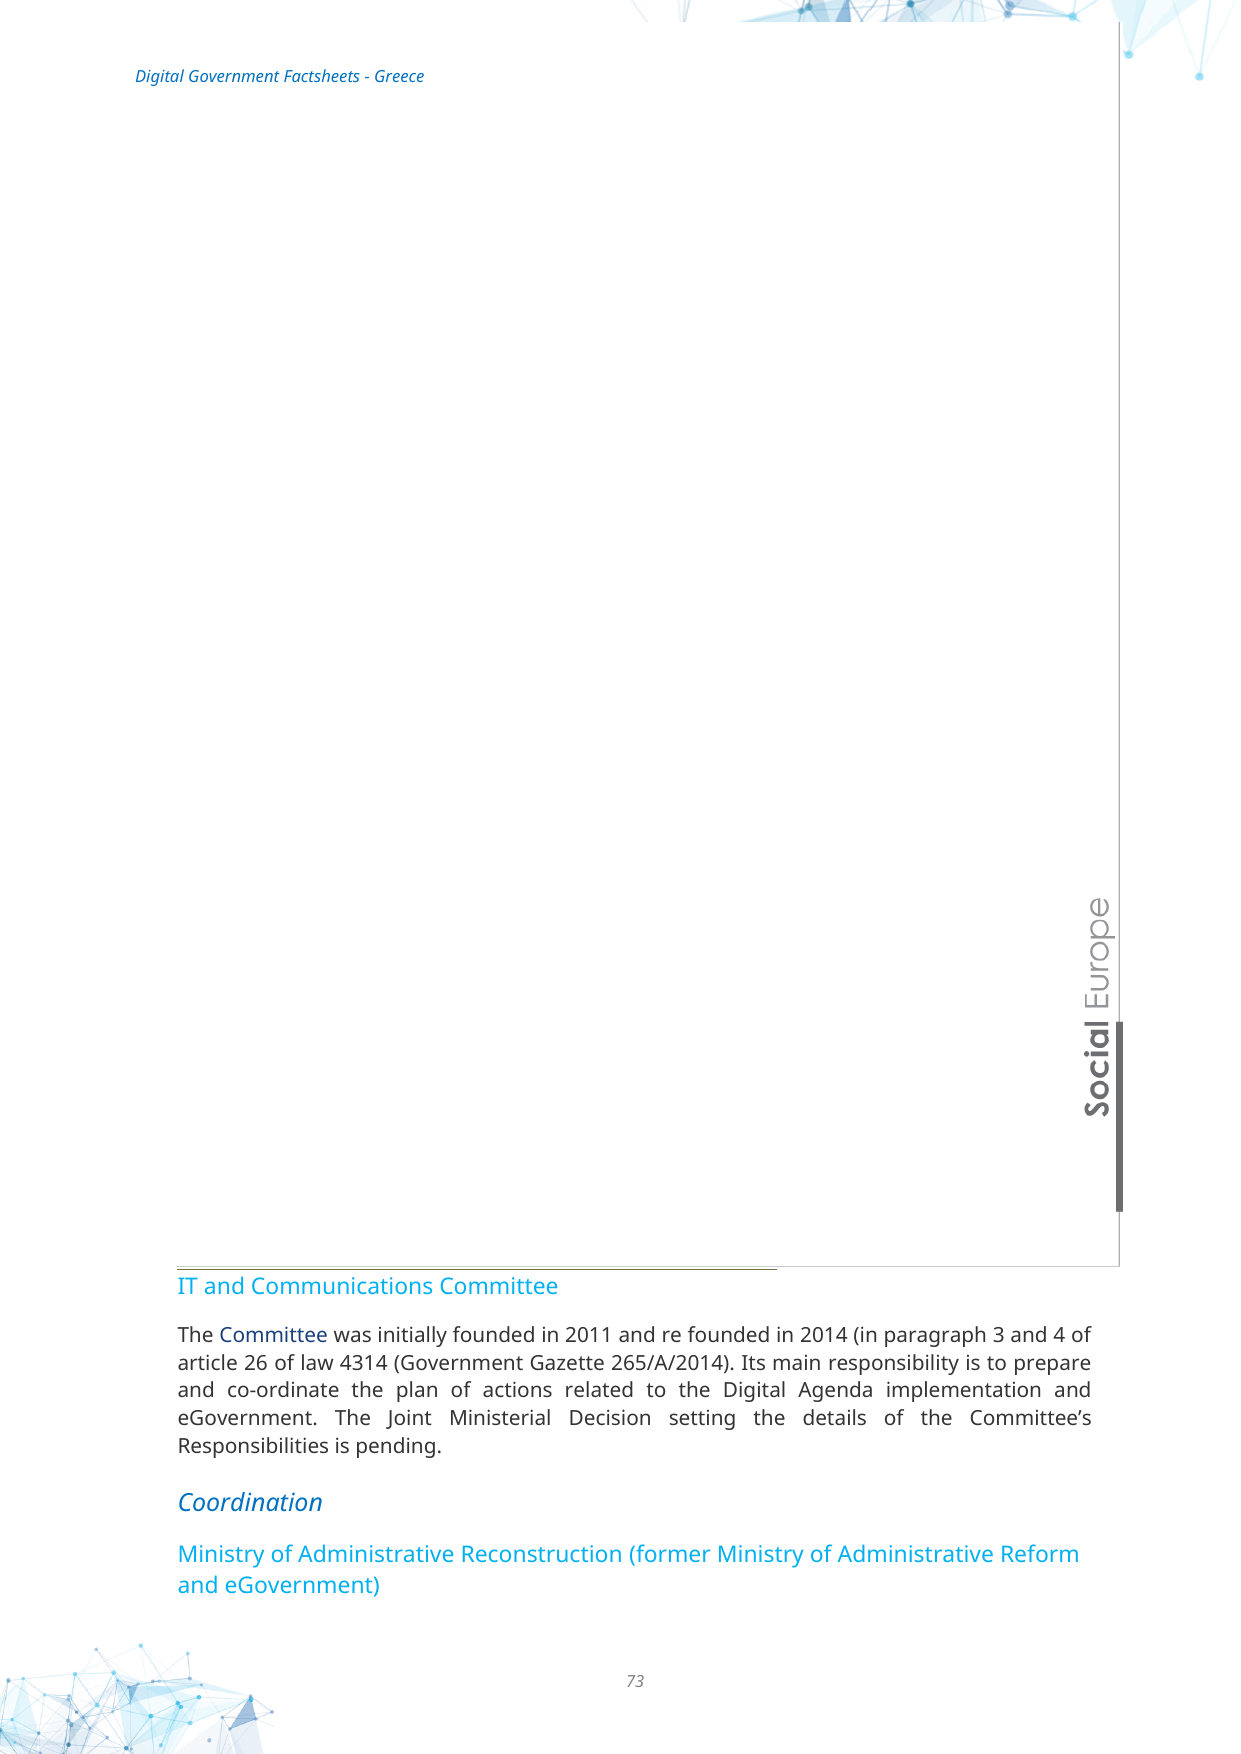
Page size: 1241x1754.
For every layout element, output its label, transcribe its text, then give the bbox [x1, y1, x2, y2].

subtitle Coordination [177, 1485, 1092, 1519]
text The Committee was initially founded in 2011 and re founded in 2014 (in paragraph 3 and 4 of article 26 of law 4314 (Government Gazette 265/A/2014). Its main responsibility is to prepare and co-ordinate the plan of actions related to the Digital Agenda implementation and eGovernment. The Joint Ministerial Decision setting the details of the Committee’s Responsibilities is pending. [177, 1320, 1092, 1460]
subtitle Ministry of Administrative Reconstruction (former Ministry of Administrative Reform and eGovernment) [177, 1538, 1092, 1600]
subtitle IT and Communications Committee [177, 1270, 1092, 1302]
picture [177, 22, 1123, 1267]
